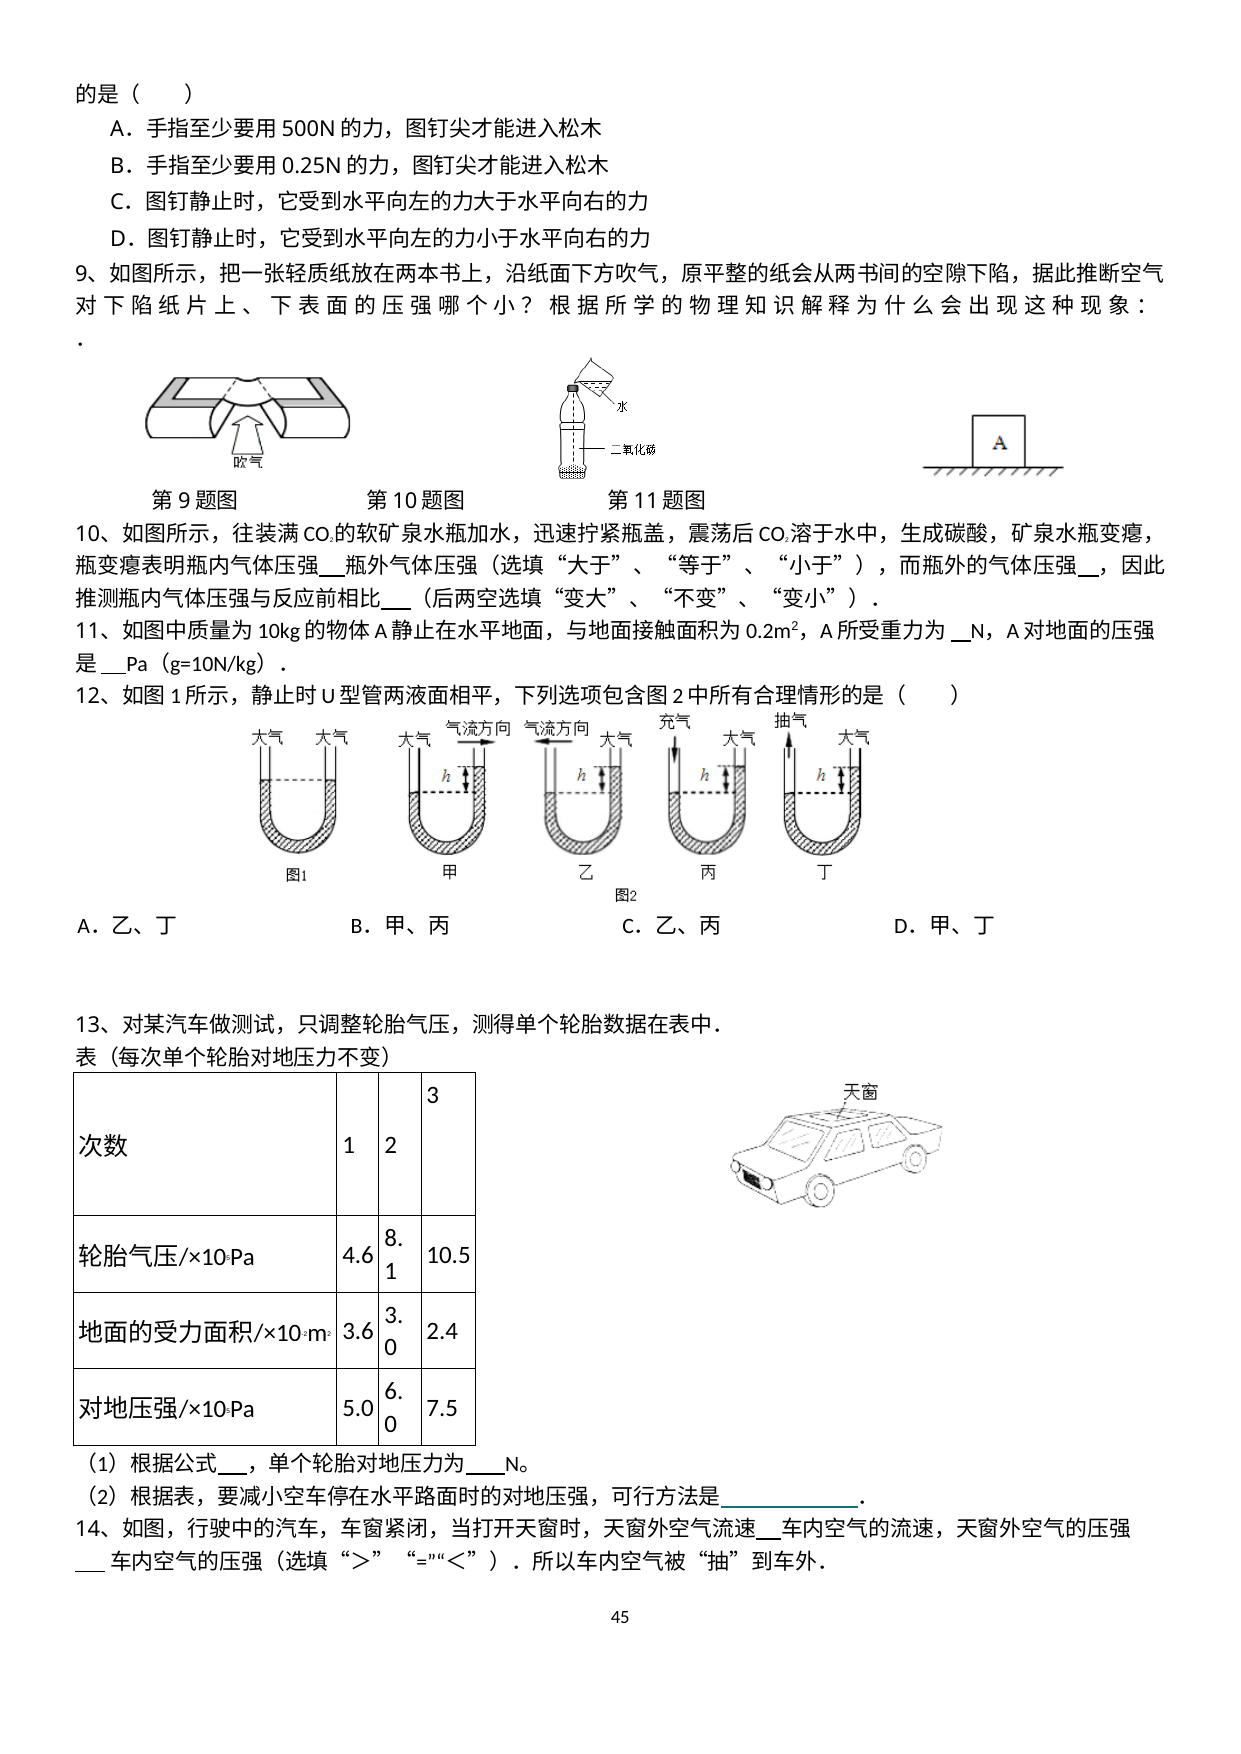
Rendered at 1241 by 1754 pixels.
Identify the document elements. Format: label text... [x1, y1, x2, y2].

text 表（每次单个轮胎对地压力不变） [75, 1039, 1165, 1072]
table_header D．甲、丁 [892, 905, 1165, 942]
table_header A．手指至少要用500N的力，图钉尖才能进入松木 [75, 109, 1165, 145]
text ＜车内空气的压强（选填“＞”“=”“＜”）．所以车内空气被“抽”到车外． [75, 1543, 1165, 1576]
table_cell 3.0 [379, 1293, 421, 1368]
text 9、如图所示，把一张轻质纸放在两本书上，沿纸面下方吹气，原平整的纸会从两书间的空隙下陷，据此推断空气对下陷纸片上、下表面的压强哪个小？根据所学的物理知识解释为什么会出现这种现象：下表面气体流速越大，压强越小 ． [75, 255, 1165, 353]
table_cell B．手指至少要用0.25N的力，图钉尖才能进入松木 [75, 145, 1165, 182]
picture [558, 357, 656, 479]
table_cell 3.6 [337, 1293, 378, 1368]
text 1.8×104（2）根据表，要减小空车停在水平路面时的对地压强，可行方法是减小轮胎气压 ． [75, 1478, 1165, 1511]
text （1）根据公式 ，单个轮胎对地压力为 N。 [75, 1446, 1165, 1478]
text 第9题图 第10题图 第11题图 [75, 483, 1165, 515]
table_cell 轮胎气压/×105Pa [74, 1216, 336, 1292]
table_cell D．图钉静止时，它受到水平向左的力小于水平向右的力 [75, 219, 1165, 255]
text 11、如图中质量为10kg的物体A静止在水平地面，与地面接触面积为0.2m2，A所受重力为100 N，A对地面的压强是500 Pa（g=10N/kg）． [75, 613, 1165, 678]
table_cell 2.4 [422, 1293, 475, 1368]
table_cell 6.0 [379, 1369, 421, 1445]
table_header C．乙、丙 [620, 905, 892, 942]
table_cell 8.1 [379, 1216, 421, 1292]
table_header A．乙、丁 [75, 905, 348, 942]
table_cell 10.5 [422, 1216, 475, 1292]
table_cell 地面的受力面积/×10-2m2 [74, 1293, 336, 1368]
table_header 次数 [74, 1073, 336, 1215]
picture [250, 710, 869, 902]
table_cell 4.6 [337, 1216, 378, 1292]
table_cell 对地压强/×105Pa [74, 1369, 336, 1445]
table_cell 7.5 [422, 1369, 475, 1445]
table_cell C．图钉静止时，它受到水平向左的力大于水平向右的力 [75, 182, 1165, 219]
table_header 2 [379, 1073, 421, 1215]
text 14、如图，行驶中的汽车，车窗紧闭，当打开天窗时，天窗外空气流速＞ 车内空气的流速，天窗外空气的压强 [75, 1511, 1165, 1543]
text 10、如图所示，往装满CO2的软矿泉水瓶加水，迅速拧紧瓶盖，震荡后CO2溶于水中，生成碳酸，矿泉水瓶变瘪，瓶变瘪表明瓶内气体压强小于 瓶外气体压强（选填“大于”、“等于”、“小于”），而瓶外的气体压强不变 ，因此推测瓶内气体压强与反应前相比变小 （后两空选填“变大”、“不变”、“变小”）． [75, 515, 1165, 613]
picture [143, 376, 350, 467]
picture [920, 412, 1064, 478]
table_header 1 [337, 1073, 378, 1215]
table_header 3 [422, 1073, 475, 1215]
text 13、对某汽车做测试，只调整轮胎气压，测得单个轮胎数据在表中． [75, 1007, 1165, 1039]
picture [727, 1078, 947, 1211]
table_cell 5.0 [337, 1369, 378, 1445]
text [75, 76, 1165, 109]
table_header B．甲、丙 [348, 905, 620, 942]
